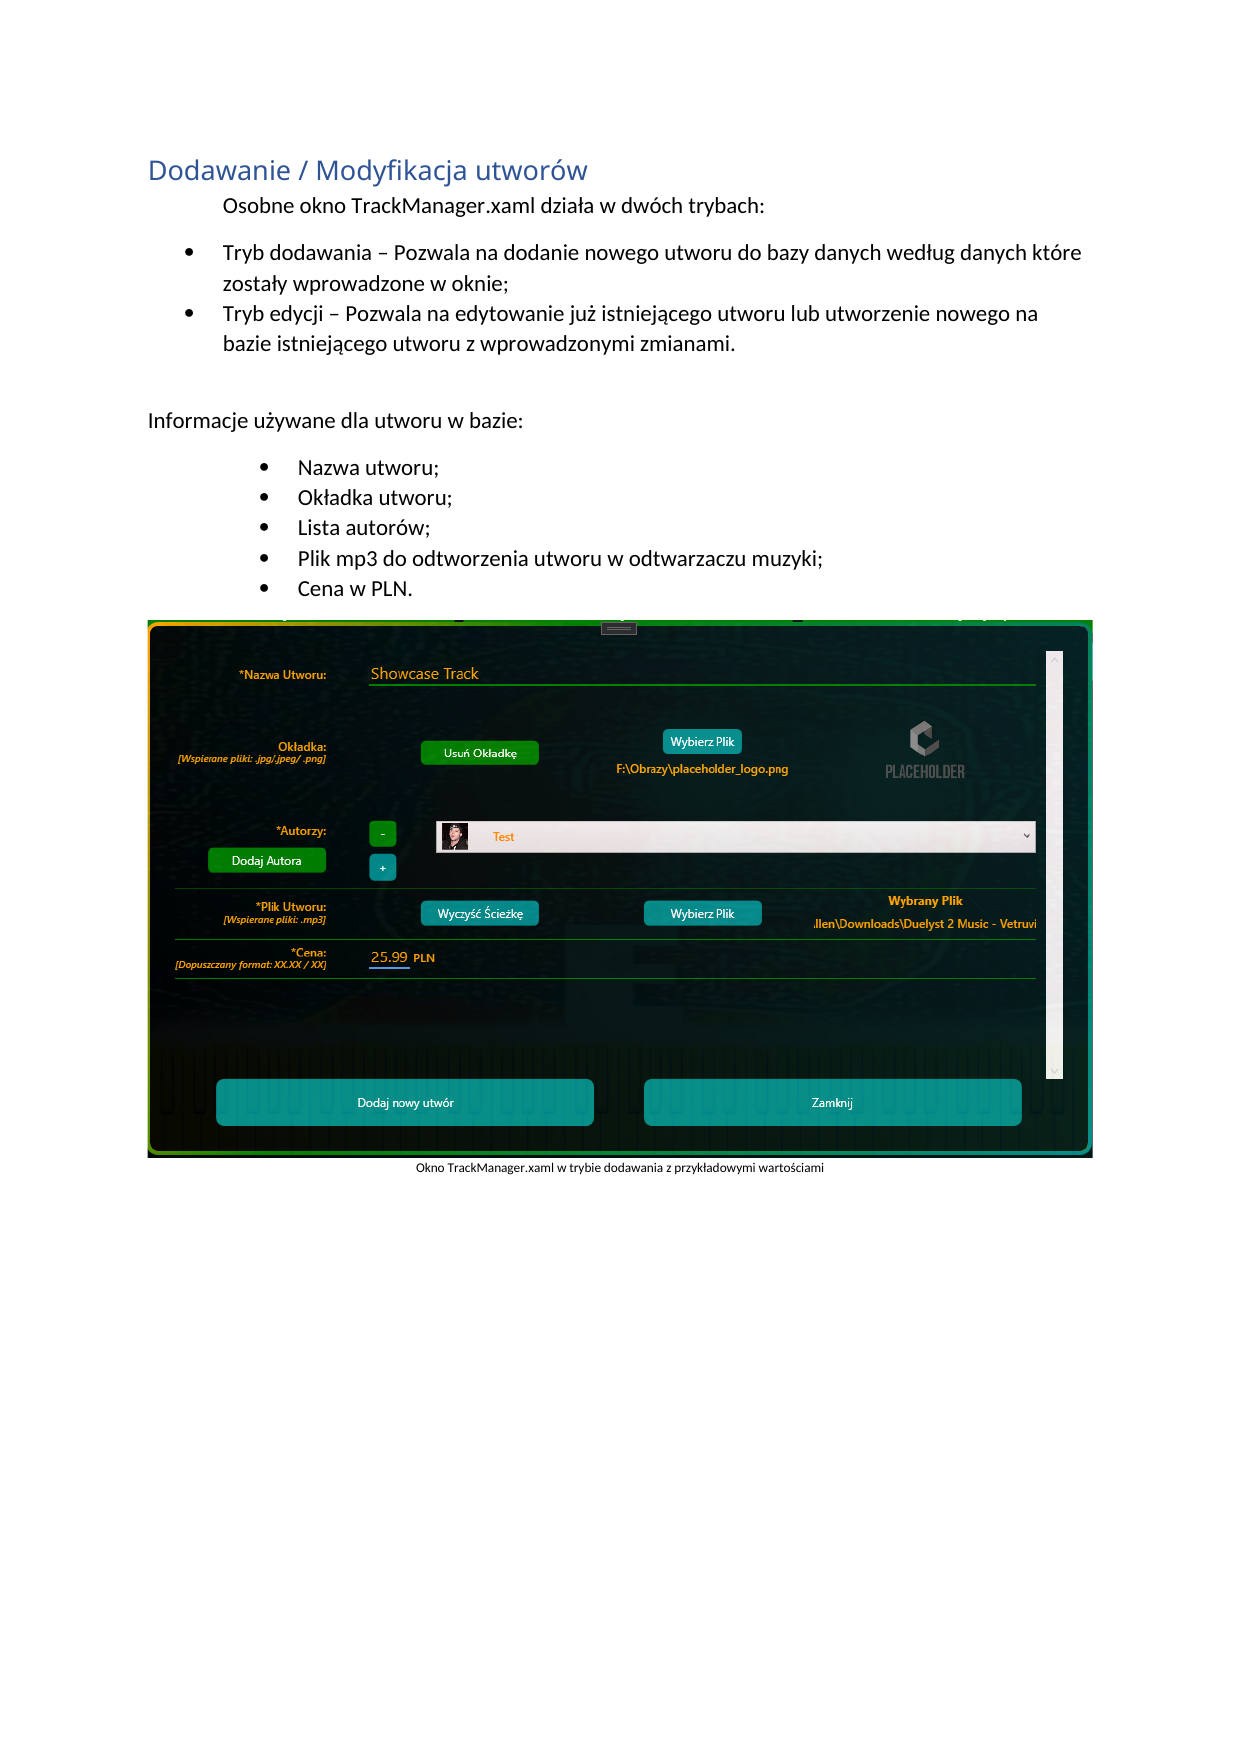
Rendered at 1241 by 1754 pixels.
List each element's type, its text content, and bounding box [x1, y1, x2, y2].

list Tryb dodawania – Pozwala na dodanie nowego utworu do bazy danych według danych które zostały wprowadzone w oknie; [185, 238, 1093, 297]
list Plik mp3 do odtworzenia utworu w odtwarzaczu muzyki; [260, 544, 1093, 572]
text Okno TrackManager.xaml w trybie dodawania z przykładowymi wartościami [148, 1158, 1093, 1188]
text Informacje używane dla utworu w bazie: [148, 406, 1093, 434]
subtitle Dodawanie / Modyfikacja utworów [148, 152, 1093, 189]
text Osobne okno TrackManager.xaml działa w dwóch trybach: [148, 192, 1093, 219]
list Tryb edycji – Pozwala na edytowanie już istniejącego utworu lub utworzenie nowego na bazie istniejącego utworu z wprowadzonymi zmianami. [185, 299, 1093, 357]
list Lista autorów; [260, 513, 1093, 541]
list Cena w PLN. [260, 574, 1093, 602]
list Okładka utworu; [260, 483, 1093, 511]
list Nazwa utworu; [260, 453, 1093, 481]
picture [147, 620, 1093, 1158]
